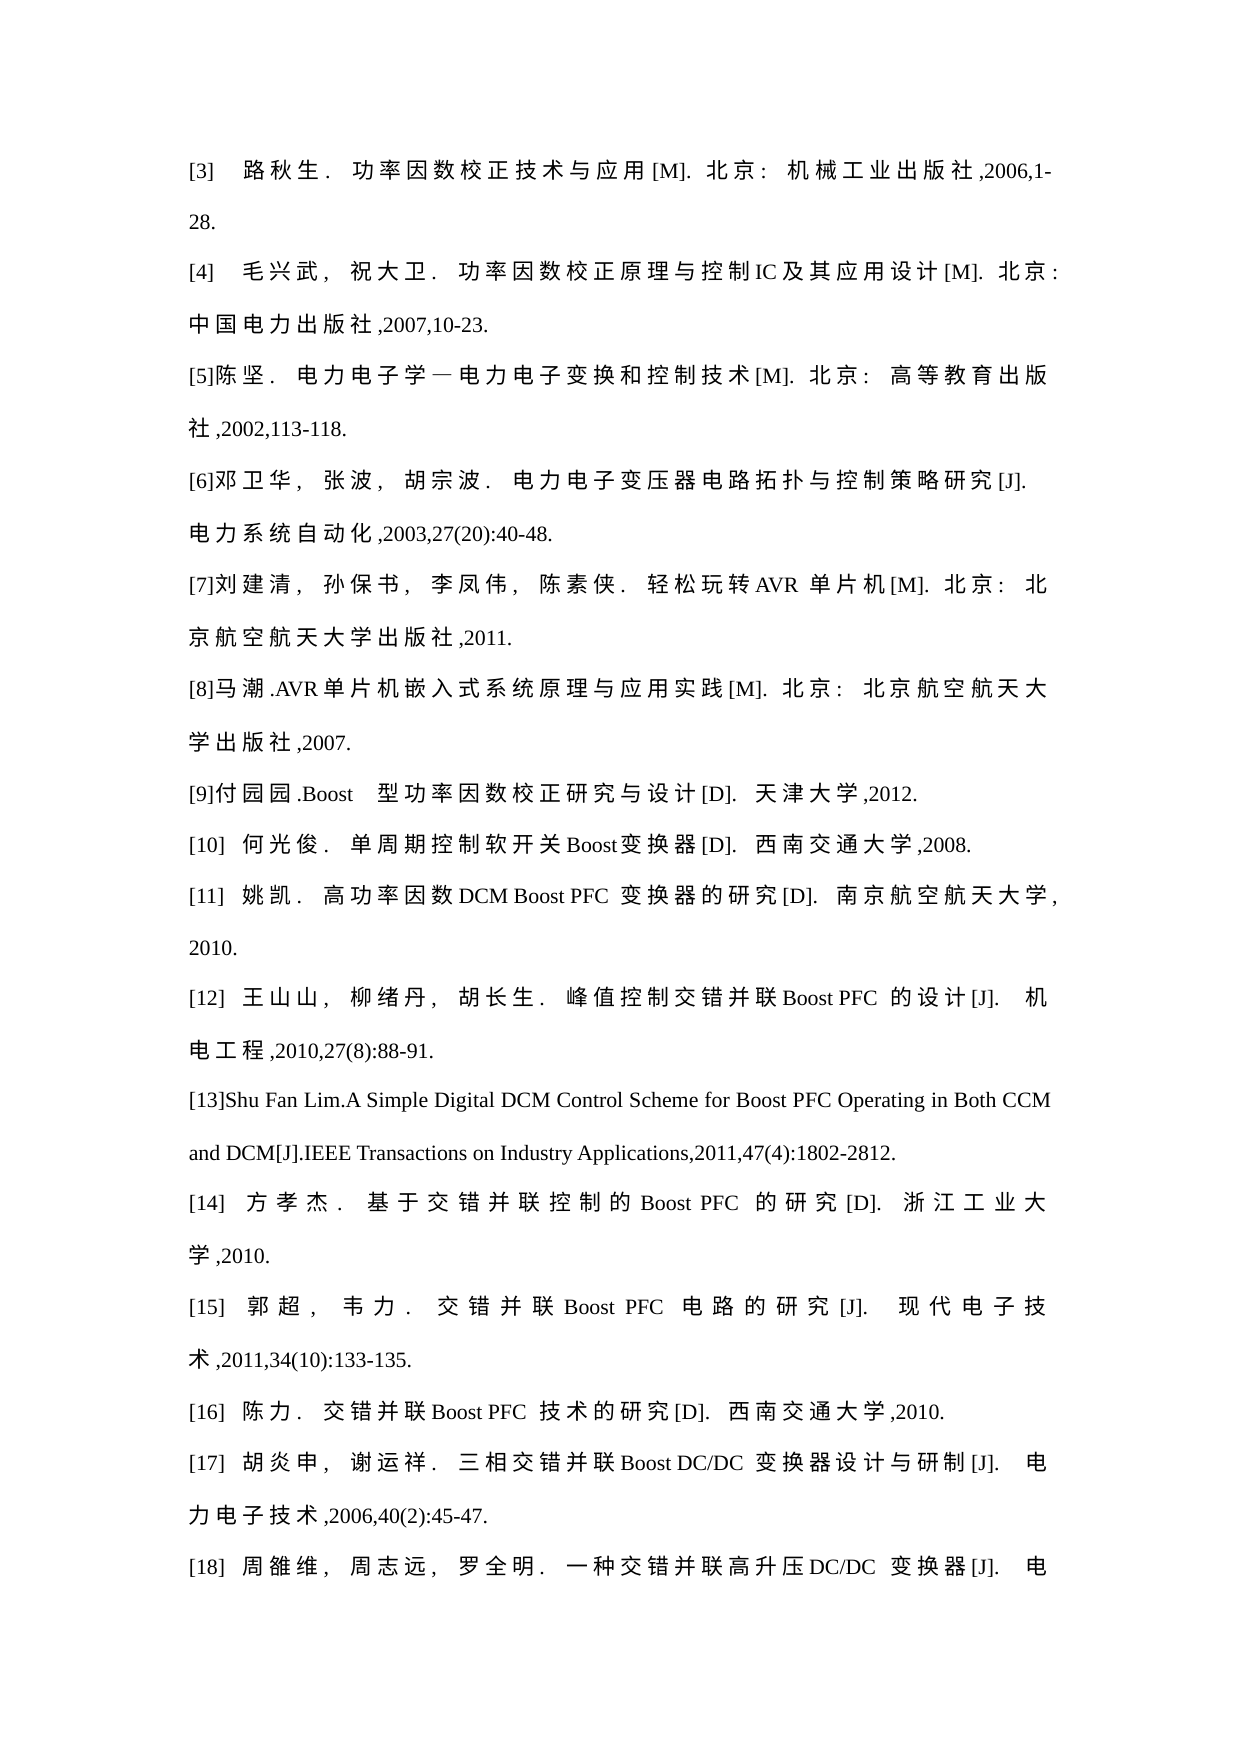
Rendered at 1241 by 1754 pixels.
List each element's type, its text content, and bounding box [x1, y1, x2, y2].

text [188, 1547, 1052, 1583]
text [17]胡炎申,谢运祥.三相交错并联Boost DC/DC变换器设计与研制[J].电力电子技术,2006,40(2):45-47. [188, 1443, 1052, 1532]
text [5]陈坚.电力电子学—电力电子变换和控制技术[M].北京:高等教育出版社,2002,113-118. [188, 356, 1052, 445]
text [13]Shu Fan Lim.A Simple Digital DCM Control Scheme for Boost PFC Operating in Both CCM and DCM[J].IEEE Transactions on Industry Applications,2011,47(4):1802-2812. [188, 1082, 1052, 1171]
text [16]陈力.交错并联Boost PFC技术的研究[D].西南交通大学,2010. [188, 1392, 1052, 1427]
text [9]付园园.Boost型功率因数校正研究与设计[D].天津大学,2012. [188, 774, 1052, 809]
text [6]邓卫华,张波,胡宗波.电力电子变压器电路拓扑与控制策略研究[J].电力系统自动化,2003,27(20):40-48. [188, 461, 1052, 549]
text [10]何光俊.单周期控制软开关Boost变换器[D].西南交通大学,2008. [188, 825, 1052, 861]
text [8]马潮.AVR单片机嵌入式系统原理与应用实践[M].北京:北京航空航天大学出版社,2007. [188, 669, 1052, 758]
text [3] 路秋生.功率因数校正技术与应用[M].北京:机械工业出版社,2006,1-28. [188, 151, 1052, 239]
text [15]郭超,韦力.交错并联Boost PFC电路的研究[J].现代电子技术,2011,34(10):133-135. [188, 1287, 1052, 1376]
text [4] 毛兴武,祝大卫.功率因数校正原理与控制IC及其应用设计[M].北京:中国电力出版社,2007,10-23. [188, 252, 1052, 341]
text [14]方孝杰.基于交错并联控制的Boost PFC的研究[D].浙江工业大学,2010. [188, 1183, 1052, 1272]
text [11]姚凯.高功率因数DCM Boost PFC变换器的研究[D].南京航空航天大学,2010. [188, 876, 1052, 965]
text [12]王山山,柳绪丹,胡长生.峰值控制交错并联Boost PFC的设计[J].机电工程,2010,27(8):88-91. [188, 978, 1052, 1066]
text [7]刘建清,孙保书,李凤伟,陈素侠.轻松玩转AVR单片机[M].北京:北京航空航天大学出版社,2011. [188, 565, 1052, 654]
